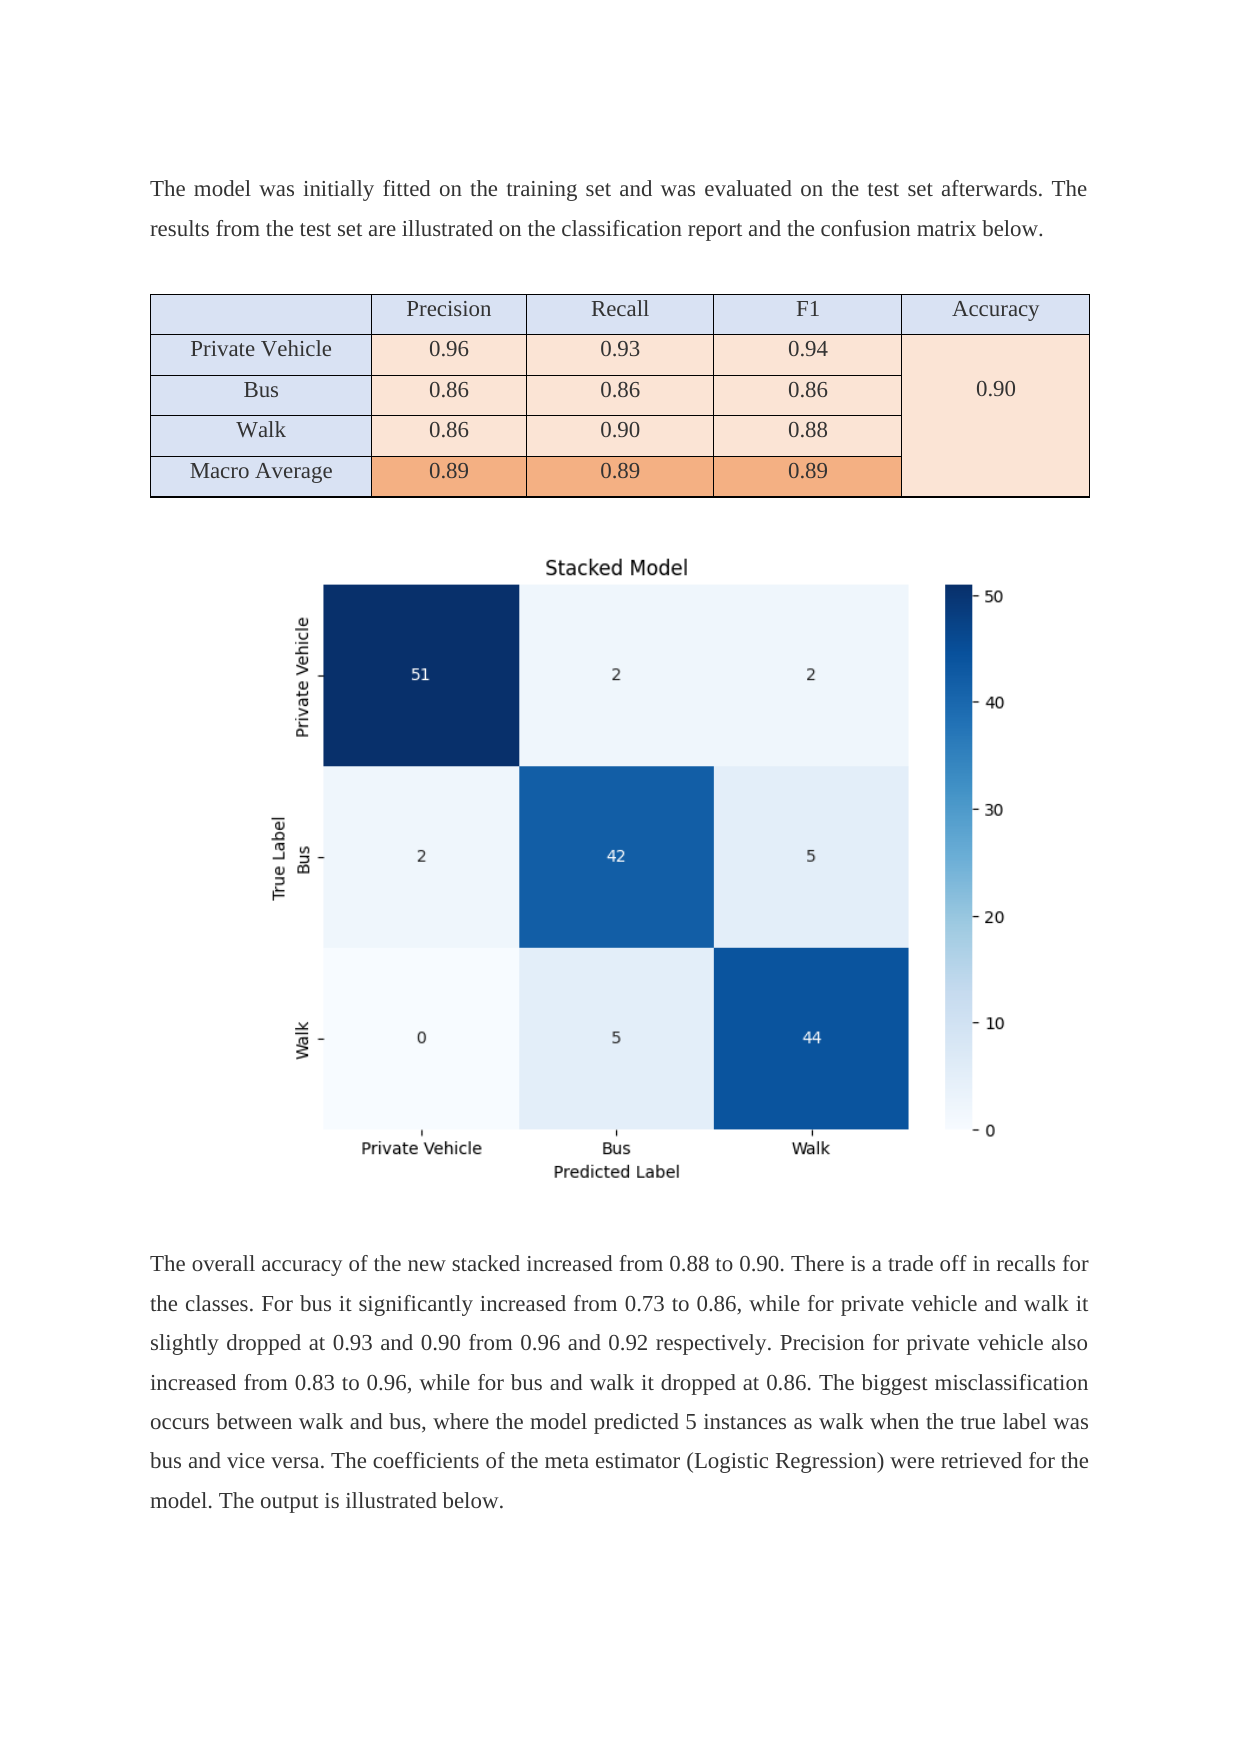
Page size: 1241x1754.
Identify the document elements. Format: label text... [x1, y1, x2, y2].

picture [261, 547, 1016, 1192]
table_cell Private Vehicle [151, 335, 371, 375]
table_cell 0.86 [372, 416, 526, 456]
text The model was initially fitted on the training set and was evaluated on the test set afterwards. The results from the test set are illustrated on the classification report and the confusion matrix below. [150, 175, 1090, 241]
table_header F1 [714, 295, 901, 334]
table_cell 0.86 [527, 376, 713, 415]
table_cell 0.96 [372, 335, 526, 375]
table_cell 0.90 [527, 416, 713, 456]
table_header Recall [527, 295, 713, 334]
text The overall accuracy of the new stacked increased from 0.88 to 0.90. There is a trade off in recalls for the classes. For bus it significantly increased from 0.73 to 0.86, while for private vehicle and walk it slightly dropped at 0.93 and 0.90 from 0.96 and 0.92 respectively. Precision for private vehicle also increased from 0.83 to 0.96, while for bus and walk it dropped at 0.86. The biggest misclassification occurs between walk and bus, where the model predicted 5 instances as walk when the true label was bus and vice versa. The coefficients of the meta estimator (Logistic Regression) were retrieved for the model. The output is illustrated below. [150, 1250, 1090, 1513]
table_cell 0.89 [714, 457, 901, 496]
table_cell 0.90 [902, 335, 1089, 496]
table_cell 0.89 [527, 457, 713, 496]
table_header Precision [372, 295, 526, 334]
table_cell 0.93 [527, 335, 713, 375]
table_cell 0.89 [372, 457, 526, 496]
table_header [151, 295, 371, 334]
table_header Accuracy [902, 295, 1089, 334]
table_cell 0.88 [714, 416, 901, 456]
table_cell Macro Average [151, 457, 371, 496]
table_cell 0.94 [714, 335, 901, 375]
table_cell Walk [151, 416, 371, 456]
table_cell Bus [151, 376, 371, 415]
table_cell 0.86 [372, 376, 526, 415]
table_cell 0.86 [714, 376, 901, 415]
